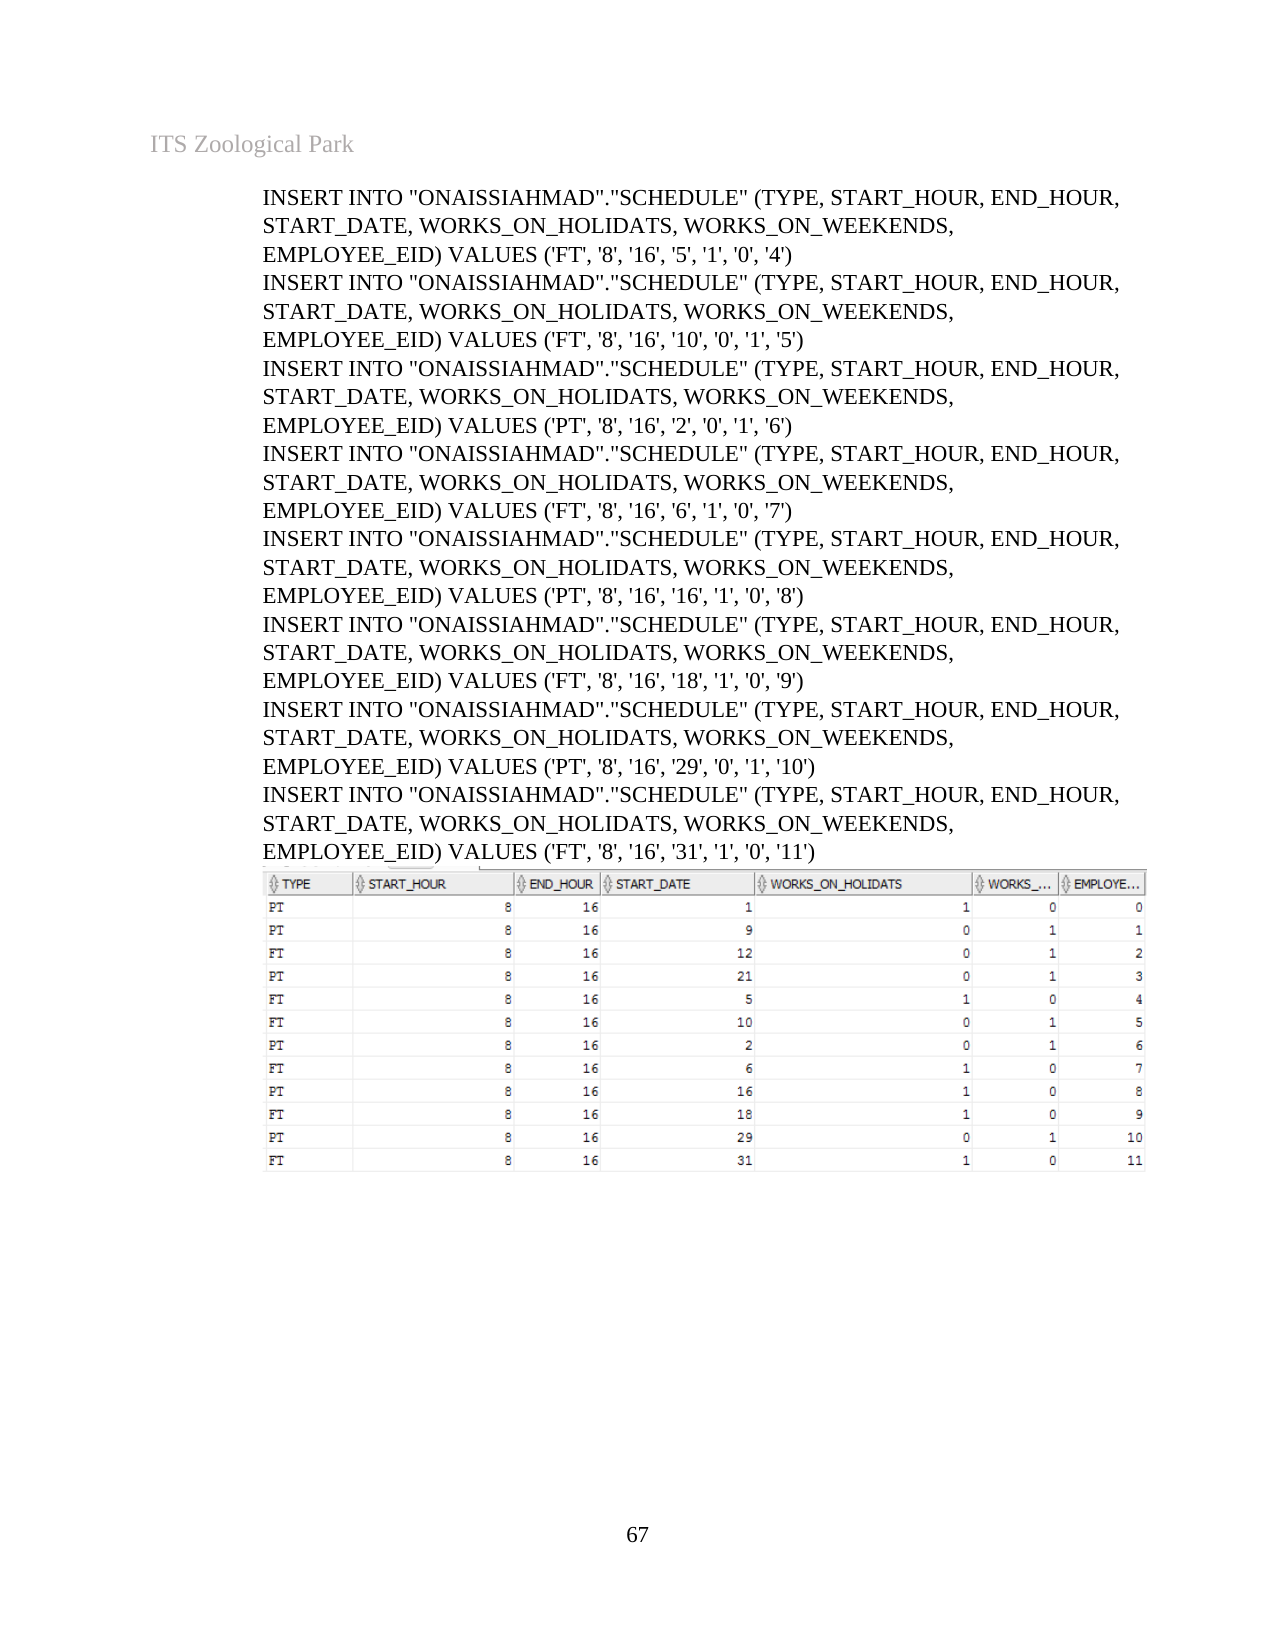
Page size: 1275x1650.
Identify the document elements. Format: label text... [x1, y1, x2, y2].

list INSERT INTO "ONAISSIAHMAD"."SCHEDULE" (TYPE, START_HOUR, END_HOUR, START_DATE, WORKS_ON_HOLIDATS, WORKS_ON_WEEKENDS, EMPLOYEE_EID) VALUES ('FT', '8', '16', '6', '1', '0', '7') [262, 440, 1125, 523]
list INSERT INTO "ONAISSIAHMAD"."SCHEDULE" (TYPE, START_HOUR, END_HOUR, START_DATE, WORKS_ON_HOLIDATS, WORKS_ON_WEEKENDS, EMPLOYEE_EID) VALUES ('PT', '8', '16', '29', '0', '1', '10') [262, 696, 1125, 779]
list INSERT INTO "ONAISSIAHMAD"."SCHEDULE" (TYPE, START_HOUR, END_HOUR, START_DATE, WORKS_ON_HOLIDATS, WORKS_ON_WEEKENDS, EMPLOYEE_EID) VALUES ('PT', '8', '16', '2', '0', '1', '6') [262, 355, 1125, 438]
picture [262, 866, 1147, 1180]
list INSERT INTO "ONAISSIAHMAD"."SCHEDULE" (TYPE, START_HOUR, END_HOUR, START_DATE, WORKS_ON_HOLIDATS, WORKS_ON_WEEKENDS, EMPLOYEE_EID) VALUES ('FT', '8', '16', '31', '1', '0', '11') [262, 781, 1125, 864]
list INSERT INTO "ONAISSIAHMAD"."SCHEDULE" (TYPE, START_HOUR, END_HOUR, START_DATE, WORKS_ON_HOLIDATS, WORKS_ON_WEEKENDS, EMPLOYEE_EID) VALUES ('FT', '8', '16', '18', '1', '0', '9') [262, 611, 1125, 694]
list INSERT INTO "ONAISSIAHMAD"."SCHEDULE" (TYPE, START_HOUR, END_HOUR, START_DATE, WORKS_ON_HOLIDATS, WORKS_ON_WEEKENDS, EMPLOYEE_EID) VALUES ('FT', '8', '16', '10', '0', '1', '5') [262, 269, 1125, 353]
list INSERT INTO "ONAISSIAHMAD"."SCHEDULE" (TYPE, START_HOUR, END_HOUR, START_DATE, WORKS_ON_HOLIDATS, WORKS_ON_WEEKENDS, EMPLOYEE_EID) VALUES ('FT', '8', '16', '5', '1', '0', '4') [262, 184, 1125, 267]
list INSERT INTO "ONAISSIAHMAD"."SCHEDULE" (TYPE, START_HOUR, END_HOUR, START_DATE, WORKS_ON_HOLIDATS, WORKS_ON_WEEKENDS, EMPLOYEE_EID) VALUES ('PT', '8', '16', '16', '1', '0', '8') [262, 525, 1125, 609]
